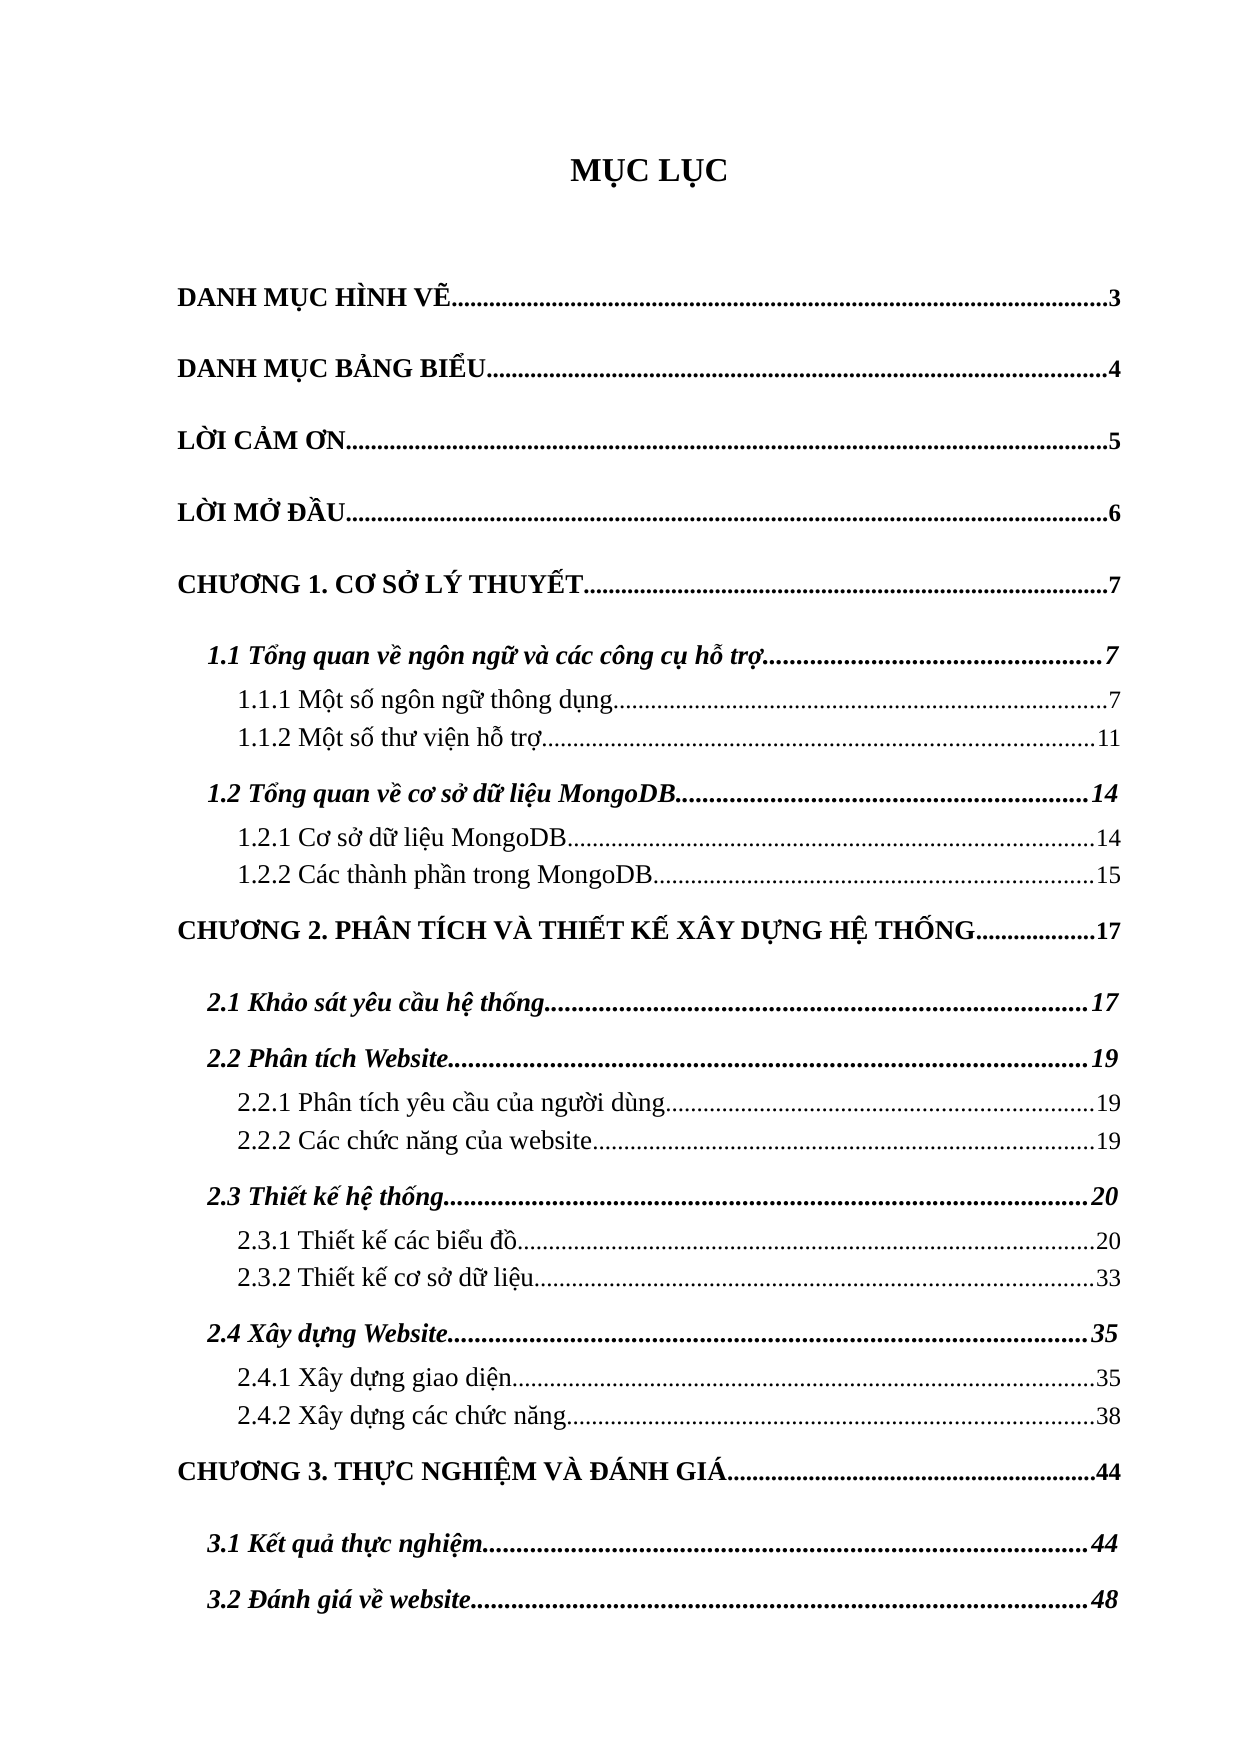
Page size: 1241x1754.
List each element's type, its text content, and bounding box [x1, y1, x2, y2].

text MỤC LỤC [177, 132, 1122, 207]
